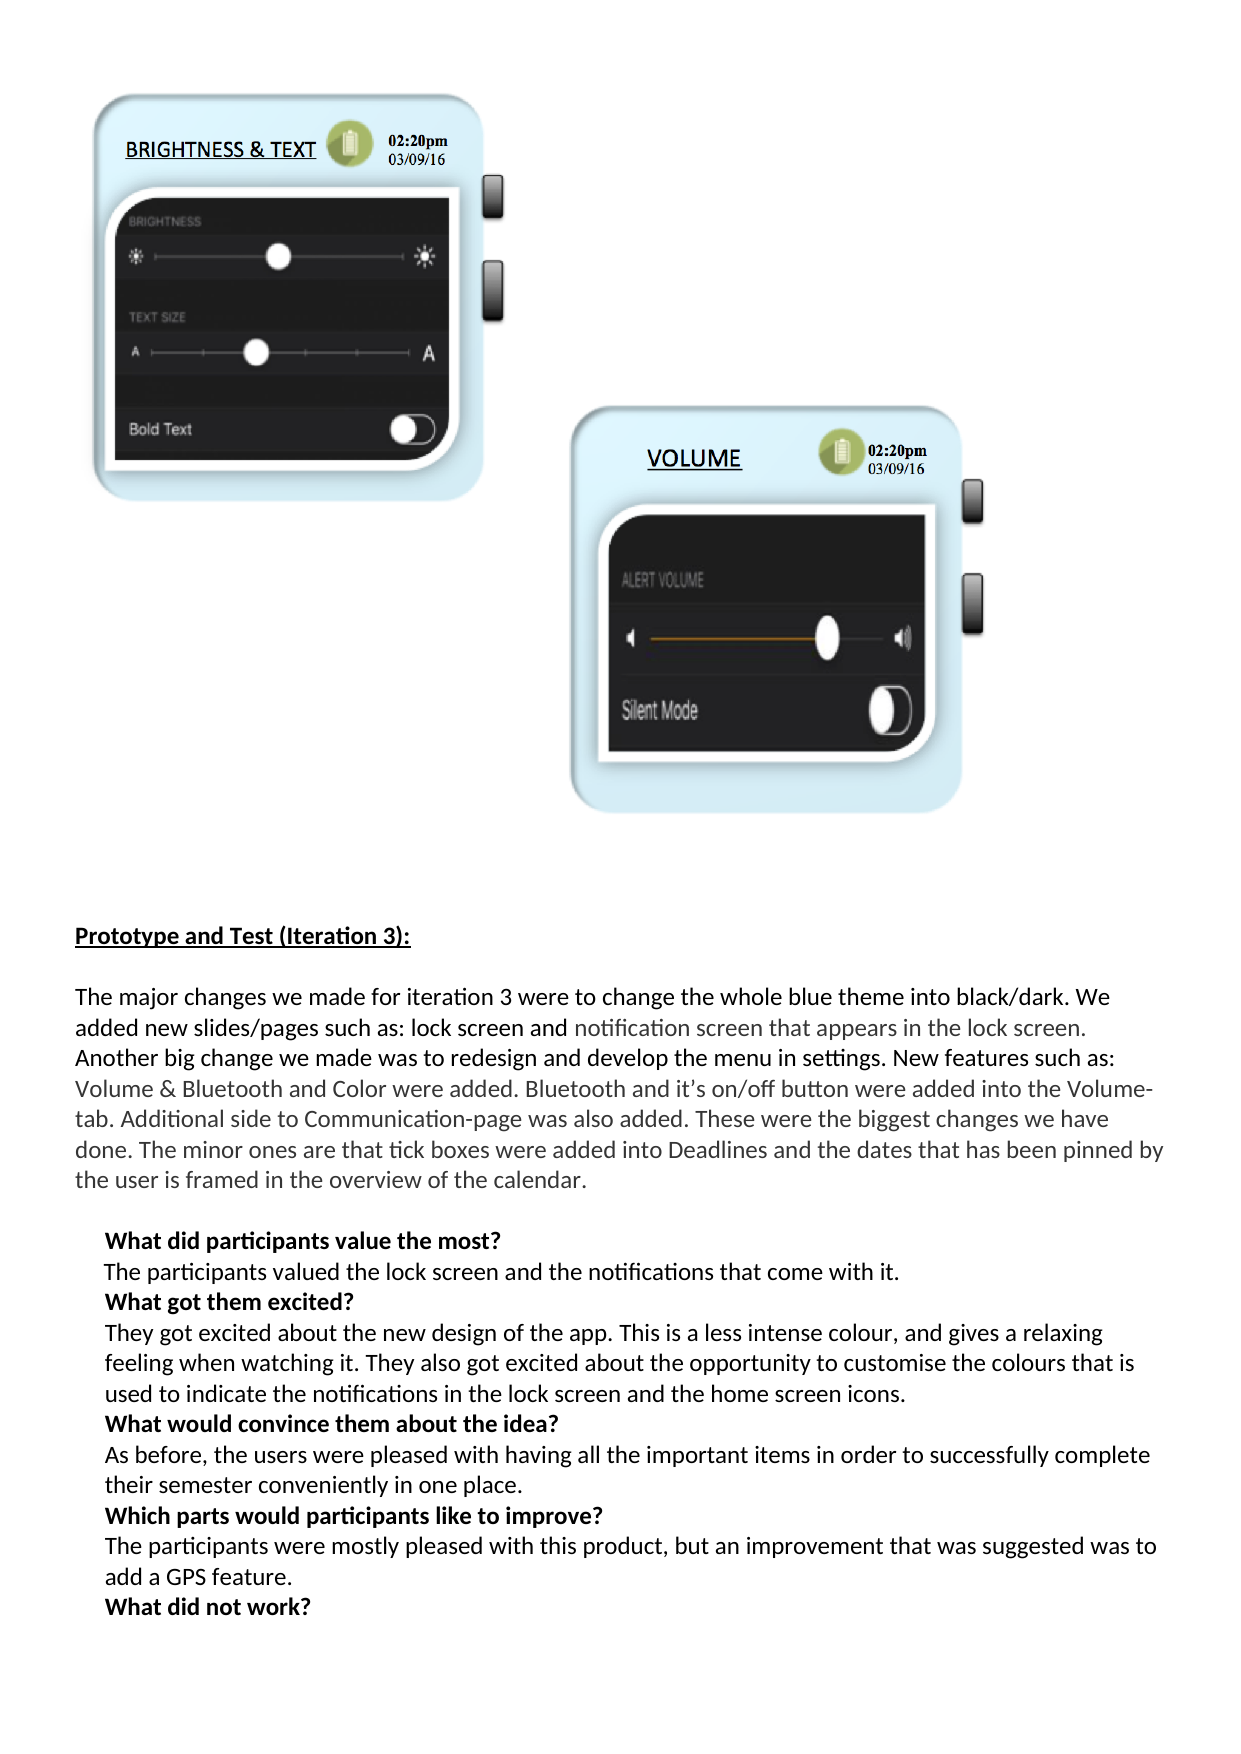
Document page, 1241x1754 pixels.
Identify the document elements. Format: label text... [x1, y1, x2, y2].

text The participants valued the lock screen and the notifications that come with it. [75, 1256, 1165, 1286]
text What did participants value the most? [104, 1225, 1165, 1256]
text The participants were mostly pleased with this product, but an improvement that was suggested was to add a GPS feature. [104, 1531, 1165, 1592]
picture [75, 75, 1018, 829]
text What would convince them about the idea? [104, 1408, 1165, 1439]
text Which parts would participants like to improve? [104, 1500, 1165, 1531]
text What did not work? [104, 1592, 1165, 1622]
text As before, the users were pleased with having all the important items in order to successfully complete their semester conveniently in one place. [104, 1439, 1165, 1500]
text The major changes we made for iteration 3 were to change the whole blue theme into black/dark. We added new slides/pages such as: lock screen and notification screen that appears in the lock screen. Another big change we made was to redesign and develop the menu in settings. New features such as: Volume & Bluetooth and Color were added. Bluetooth and it’s on/off button were added into the Volume-tab. Additional side to Communication-page was also added. These were the biggest changes we have done. The minor ones are that tick boxes were added into Deadlines and the dates that has been pinned by the user is framed in the overview of the calendar. [75, 981, 1165, 1195]
text They got excited about the new design of the app. This is a less intense colour, and gives a relaxing feeling when watching it. They also got excited about the opportunity to customise the colours that is used to indicate the notifications in the lock screen and the home screen icons. [104, 1317, 1165, 1408]
text Prototype and Test (Iteration 3): [75, 920, 1165, 951]
text What got them excited? [104, 1286, 1165, 1317]
